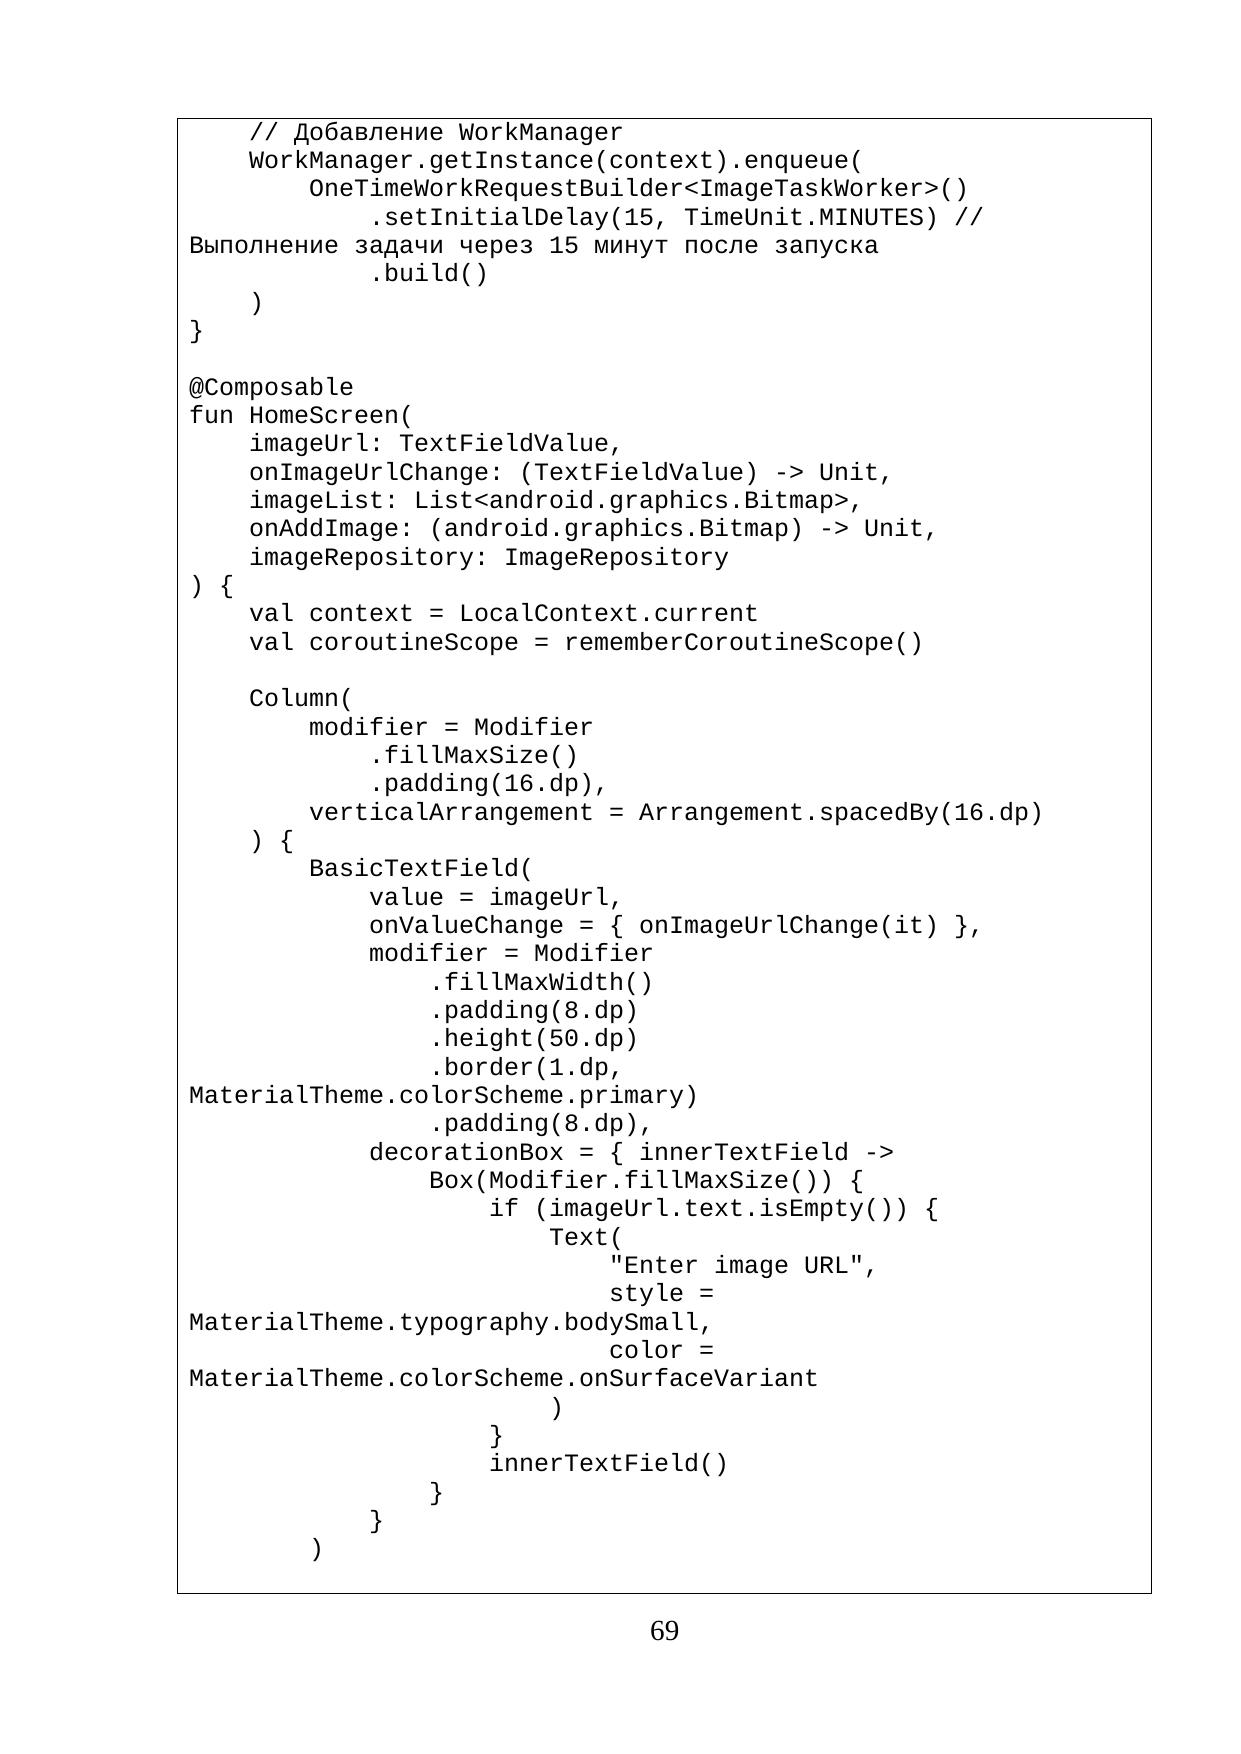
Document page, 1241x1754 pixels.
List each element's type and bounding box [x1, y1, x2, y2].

table_header [178, 119, 1151, 1592]
